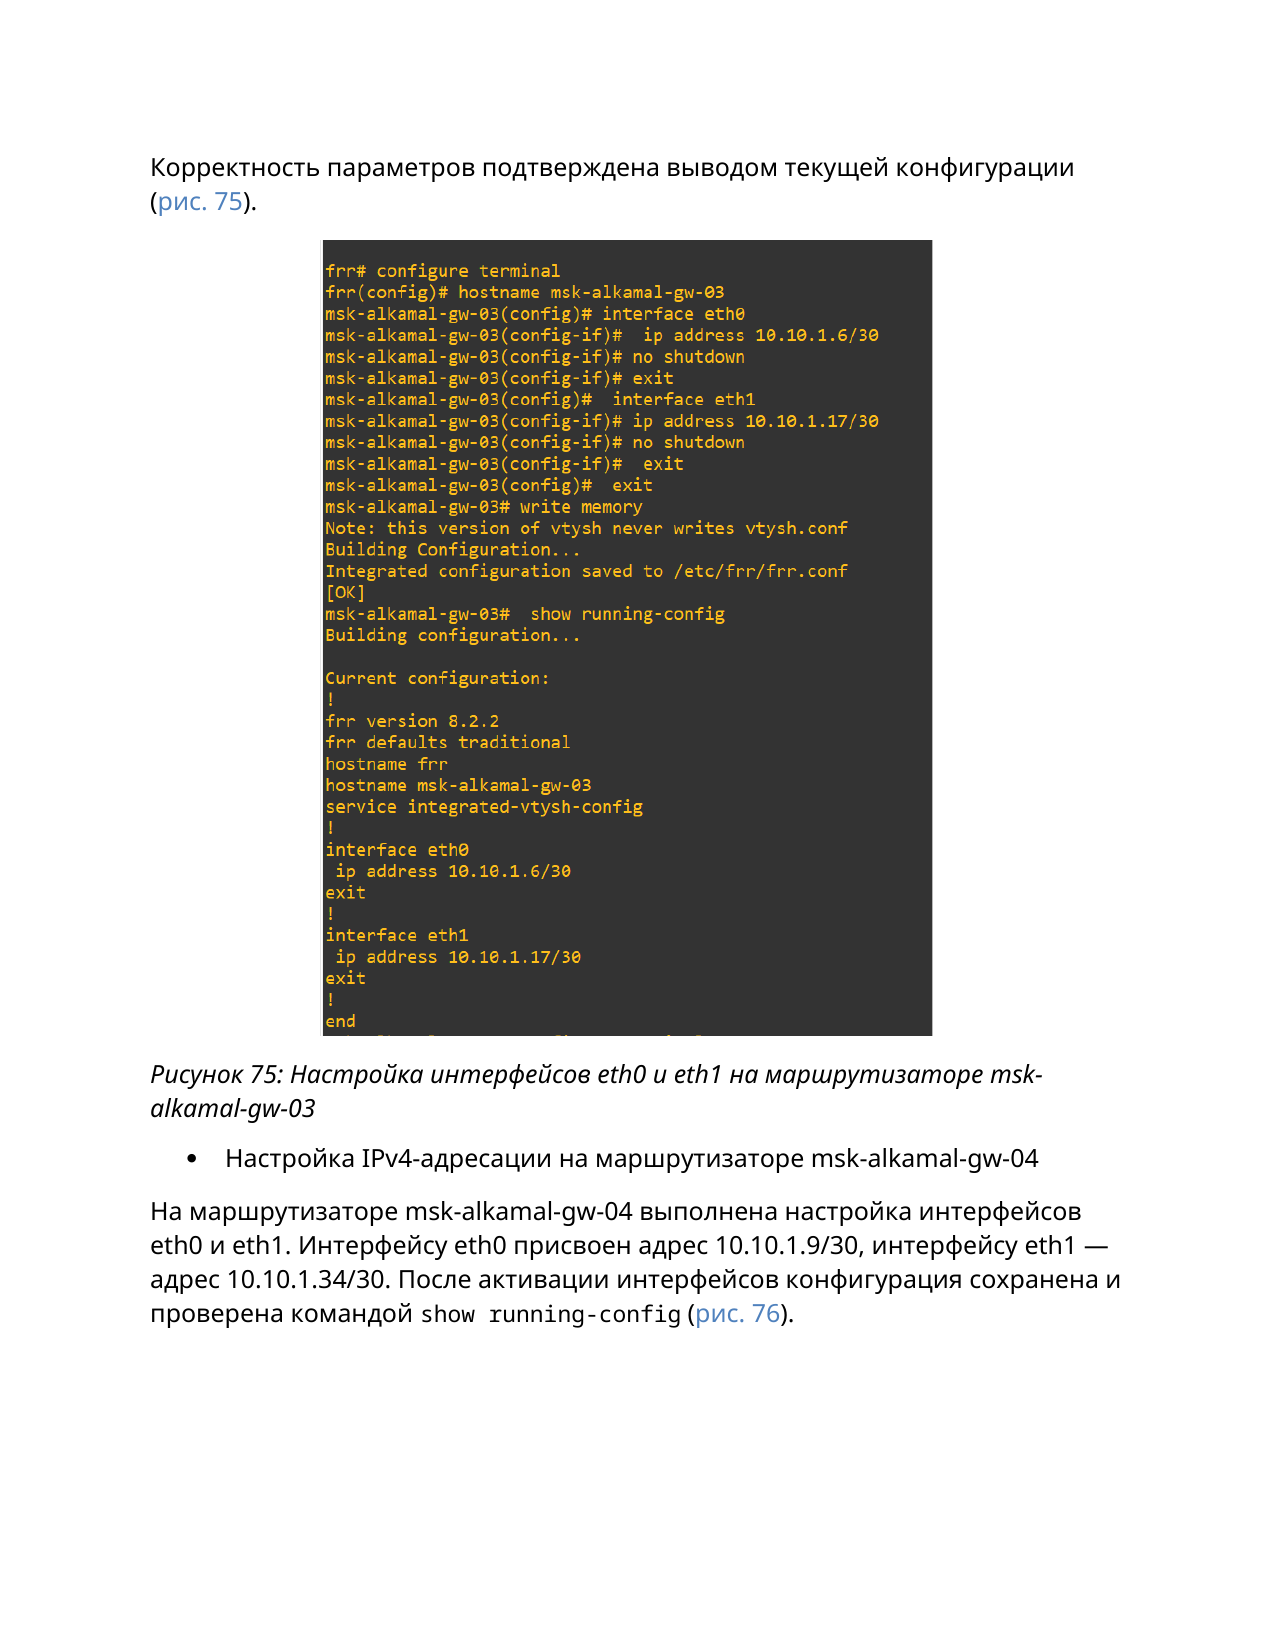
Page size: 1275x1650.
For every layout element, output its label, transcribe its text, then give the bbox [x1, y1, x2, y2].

picture [320, 240, 933, 1036]
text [150, 150, 1125, 218]
list Настройка IPv4-адресации на маршрутизаторе msk-alkamal-gw-04 [187, 1141, 1125, 1175]
text На маршрутизаторе msk-alkamal-gw-04 выполнена настройка интерфейсов eth0 и eth1. Интерфейсу eth0 присвоен адрес 10.10.1.9/30, интерфейсу eth1 — адрес 10.10.1.34/30. После активации интерфейсов конфигурация сохранена и проверена командой show running-config (рис. 76). [150, 1193, 1125, 1330]
table_header Рисунок 75: Настройка интерфейсов eth0 и eth1 на маршрутизаторе msk-alkamal-gw-03 [139, 237, 1114, 1137]
